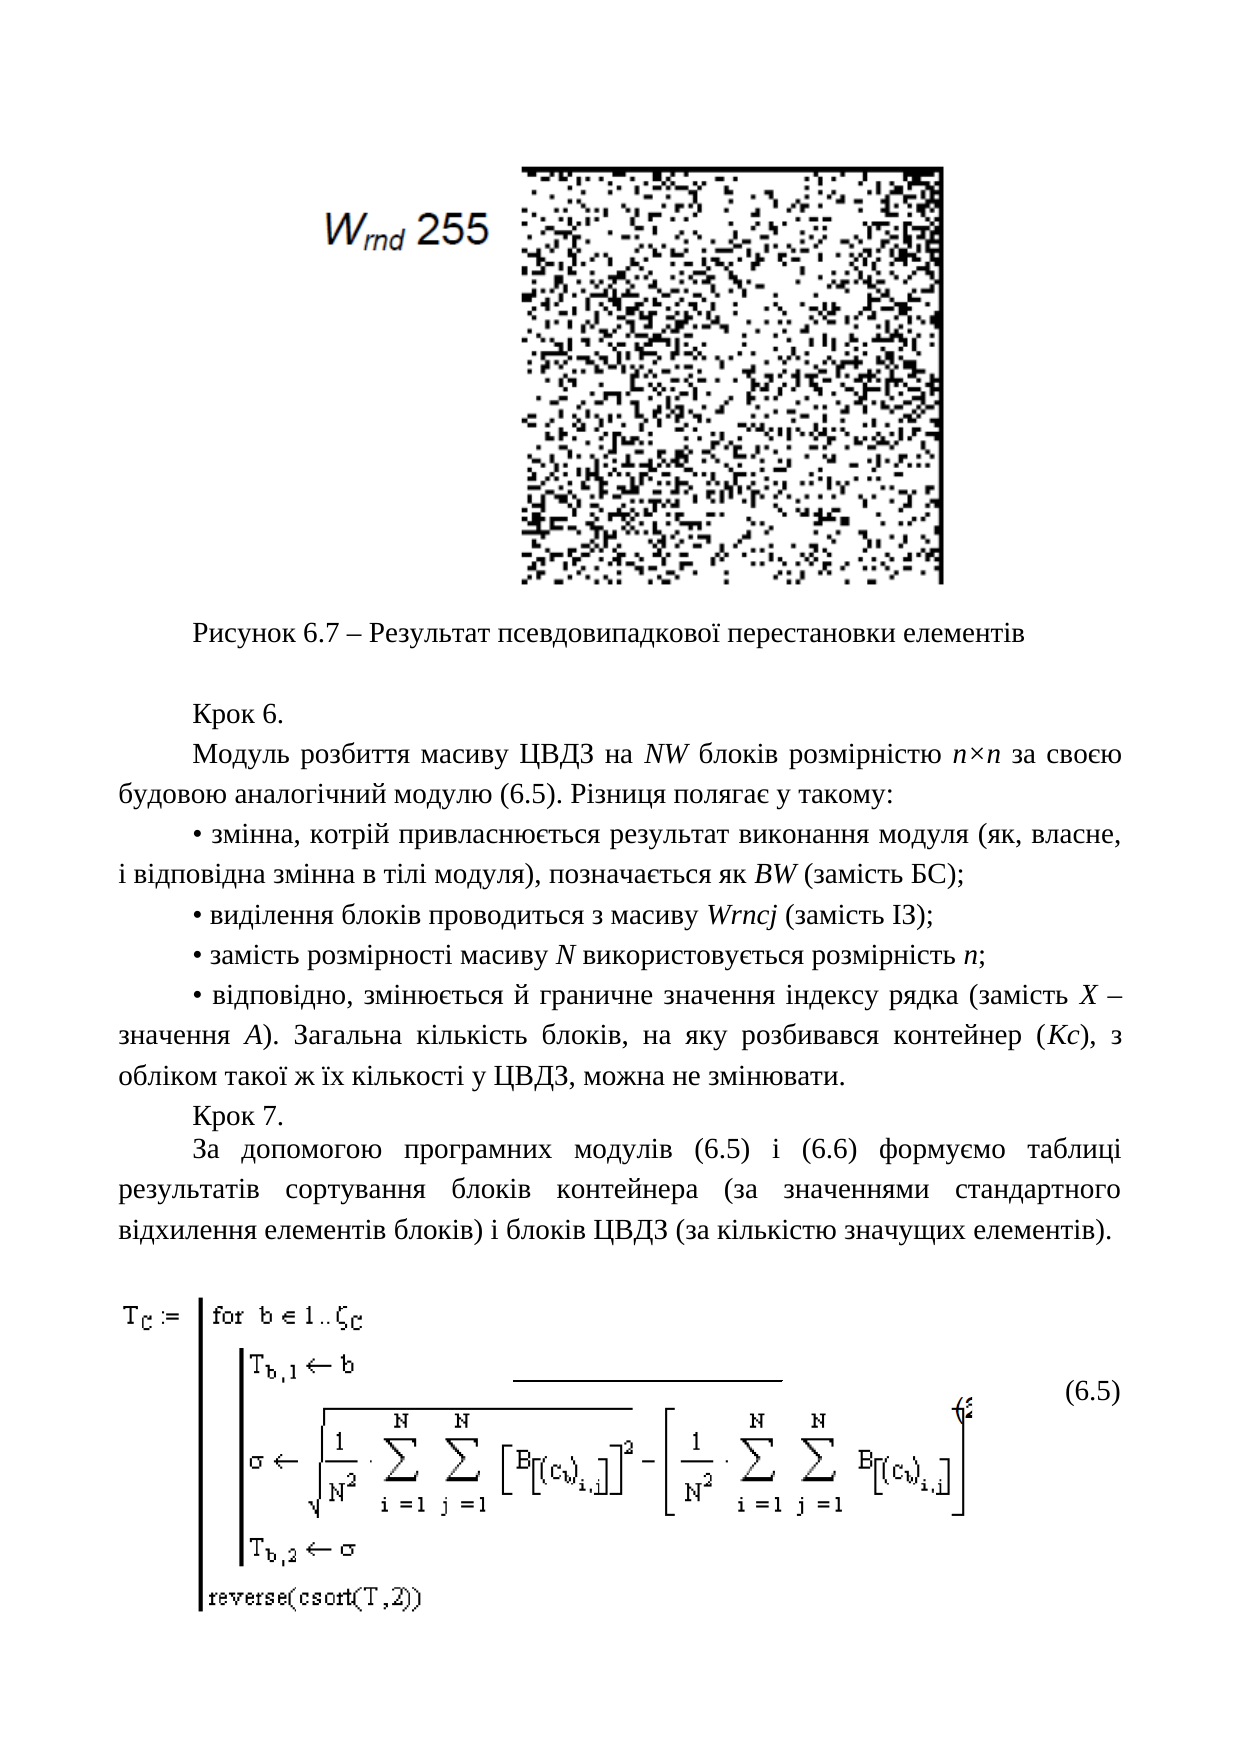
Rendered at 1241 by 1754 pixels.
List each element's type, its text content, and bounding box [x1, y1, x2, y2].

text Рисунок 6.7 – Результат псевдовипадкової перестановки елементів [118, 615, 1122, 649]
text Крок 6. [118, 696, 1122, 729]
picture [106, 1274, 972, 1621]
text За допомогою програмних модулів (6.5) і (6.6) формуємо таблиці результатів сортування блоків контейнера (за значеннями стандартного відхилення елементів блоків) і блоків ЦВДЗ (за кількістю значущих елементів). [118, 1131, 1122, 1245]
text Крок 7. [118, 1098, 1122, 1131]
text • відповідно, змінюється й граничне значення індексу рядка (замість X – значення А). Загальна кількість блоків, на яку розбивався контейнер (Кс), з обліком такої ж їх кількості у ЦВДЗ, можна не змінювати. [118, 977, 1122, 1091]
text • виділення блоків проводиться з масиву Wrncj (замість ІЗ); [118, 897, 1122, 930]
text • замість розмірності масиву N використовується розмірність n; [118, 937, 1122, 971]
text • змінна, котрій привласнюється результат виконання модуля (як, власне, і відповідна змінна в тілі модуля), позначається як BW (замість БС); [118, 816, 1122, 890]
text (6.5) [972, 1373, 1122, 1406]
text Модуль розбиття масиву ЦВДЗ на NW блоків розмірністю n×n за своєю будовою аналогічний модулю (6.5). Різниця полягає у такому: [118, 736, 1122, 810]
